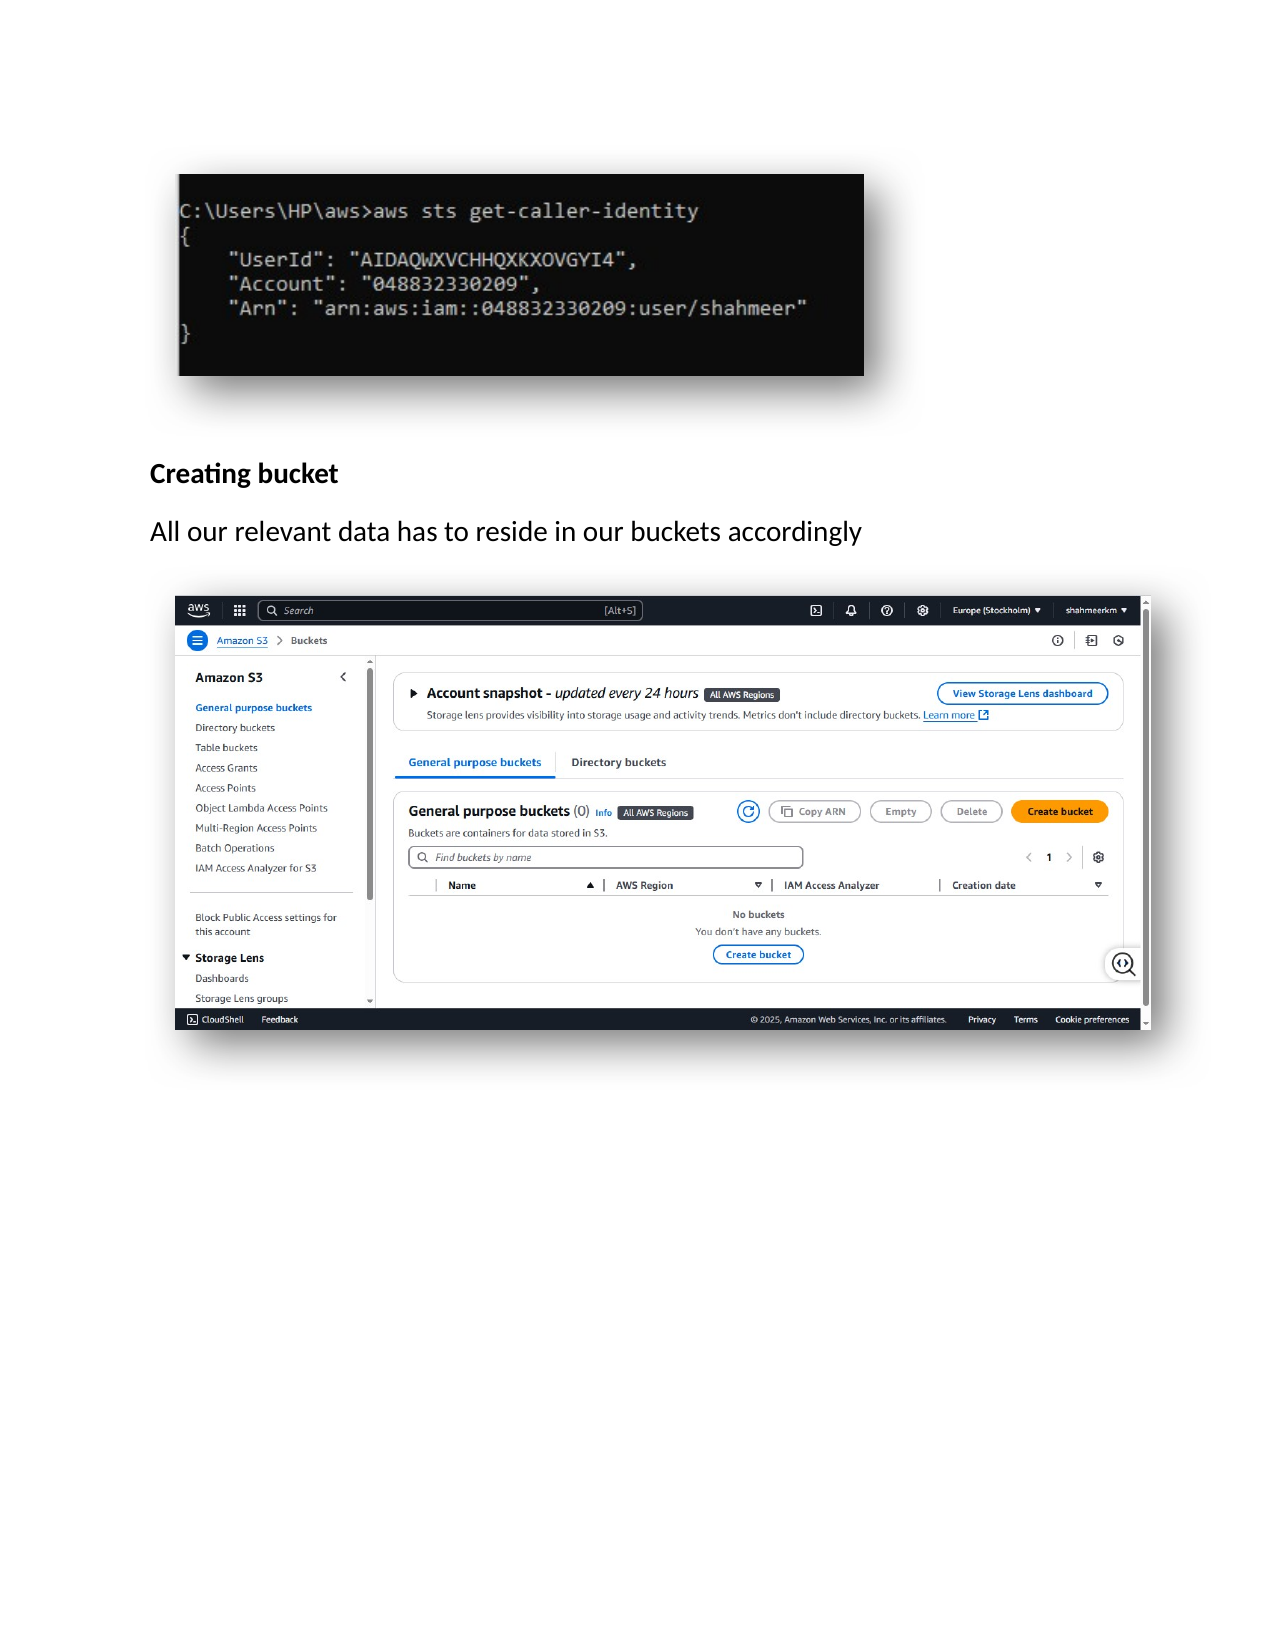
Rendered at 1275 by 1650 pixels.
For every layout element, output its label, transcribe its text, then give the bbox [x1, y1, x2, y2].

text All our relevant data has to reside in our buckets accordingly [150, 513, 1125, 549]
picture [175, 174, 864, 376]
picture [175, 595, 1151, 1030]
text Creating bucket [150, 456, 1125, 491]
